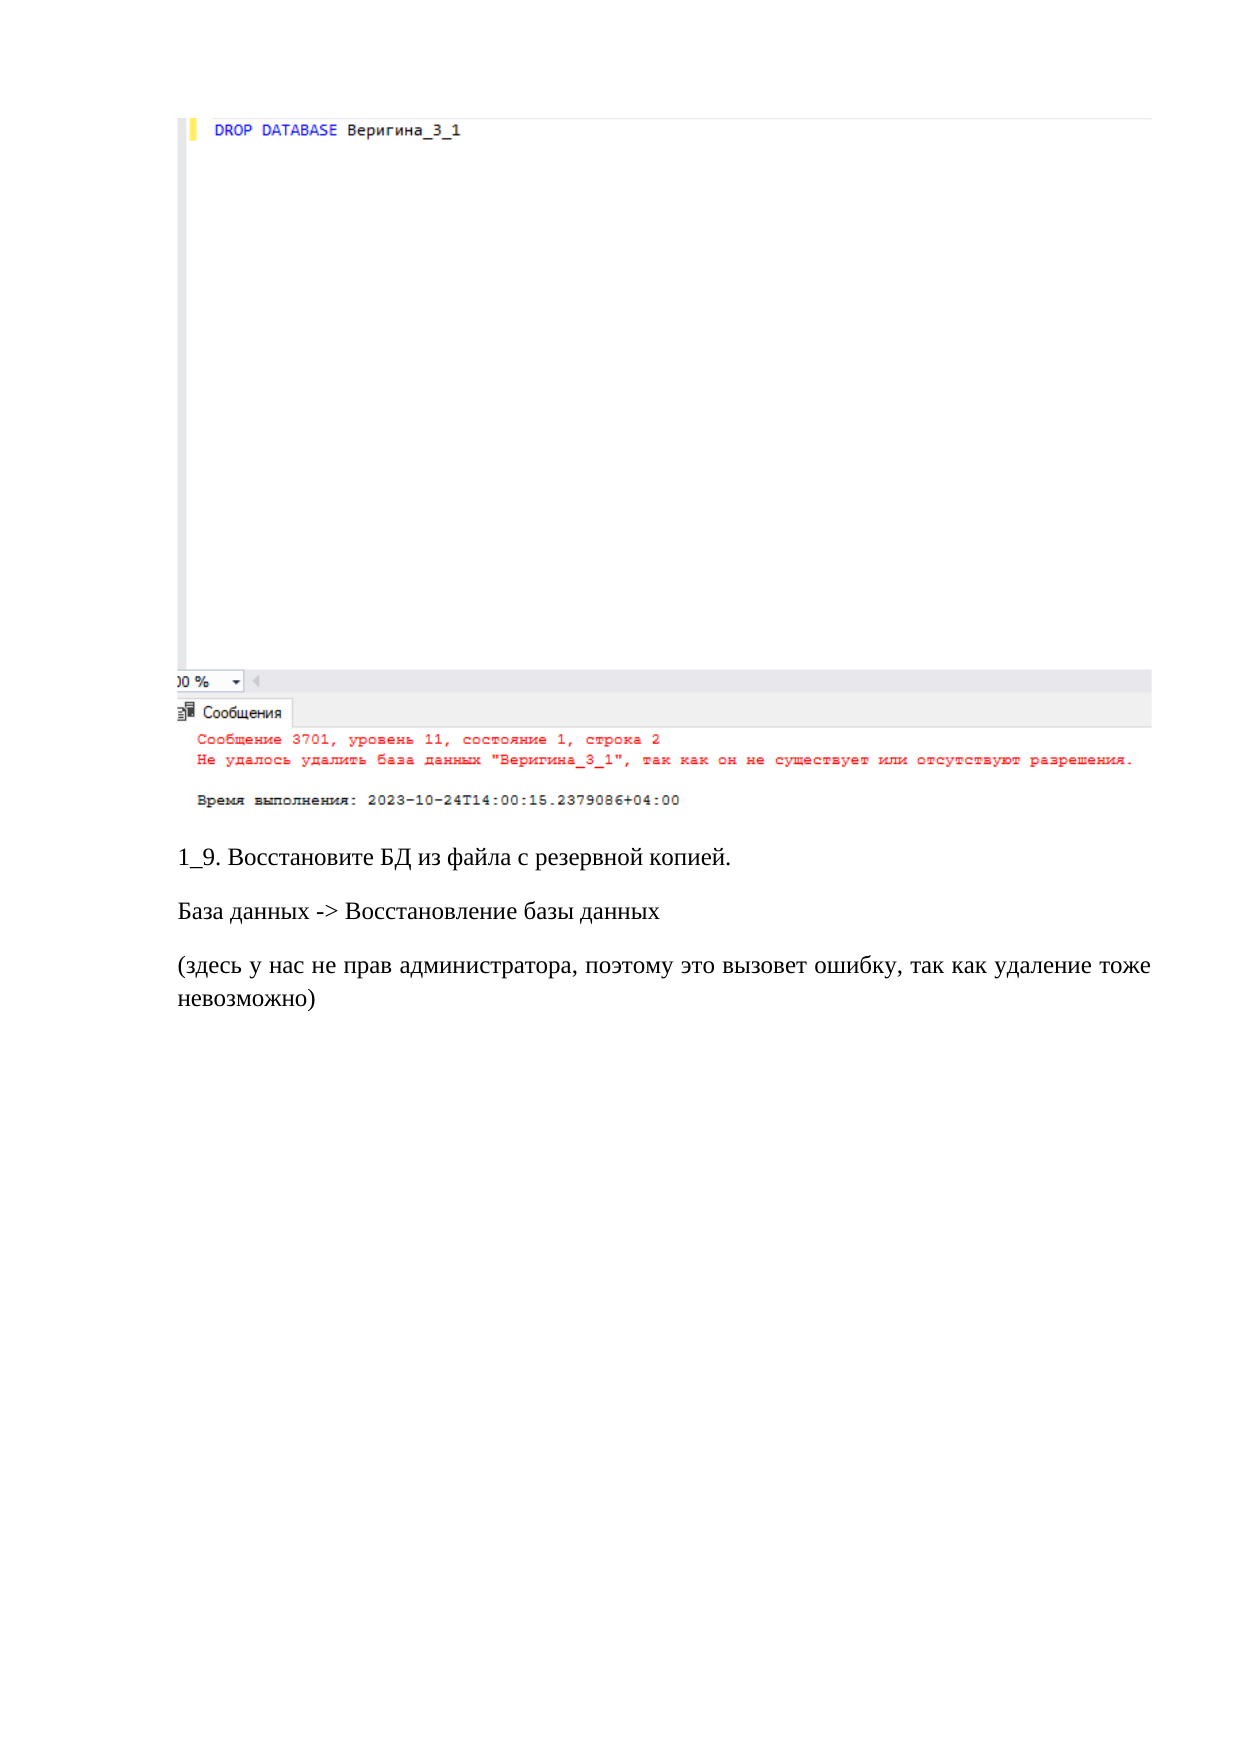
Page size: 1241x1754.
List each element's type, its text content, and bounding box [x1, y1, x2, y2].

text 1_9. Восстановите БД из файла с резервной копией. [177, 842, 1152, 871]
text (здесь у нас не прав администратора, поэтому это вызовет ошибку, так как удаление тоже невозможно) [177, 950, 1152, 1011]
picture [177, 118, 1152, 817]
text База данных -> Восстановление базы данных [177, 896, 1152, 924]
